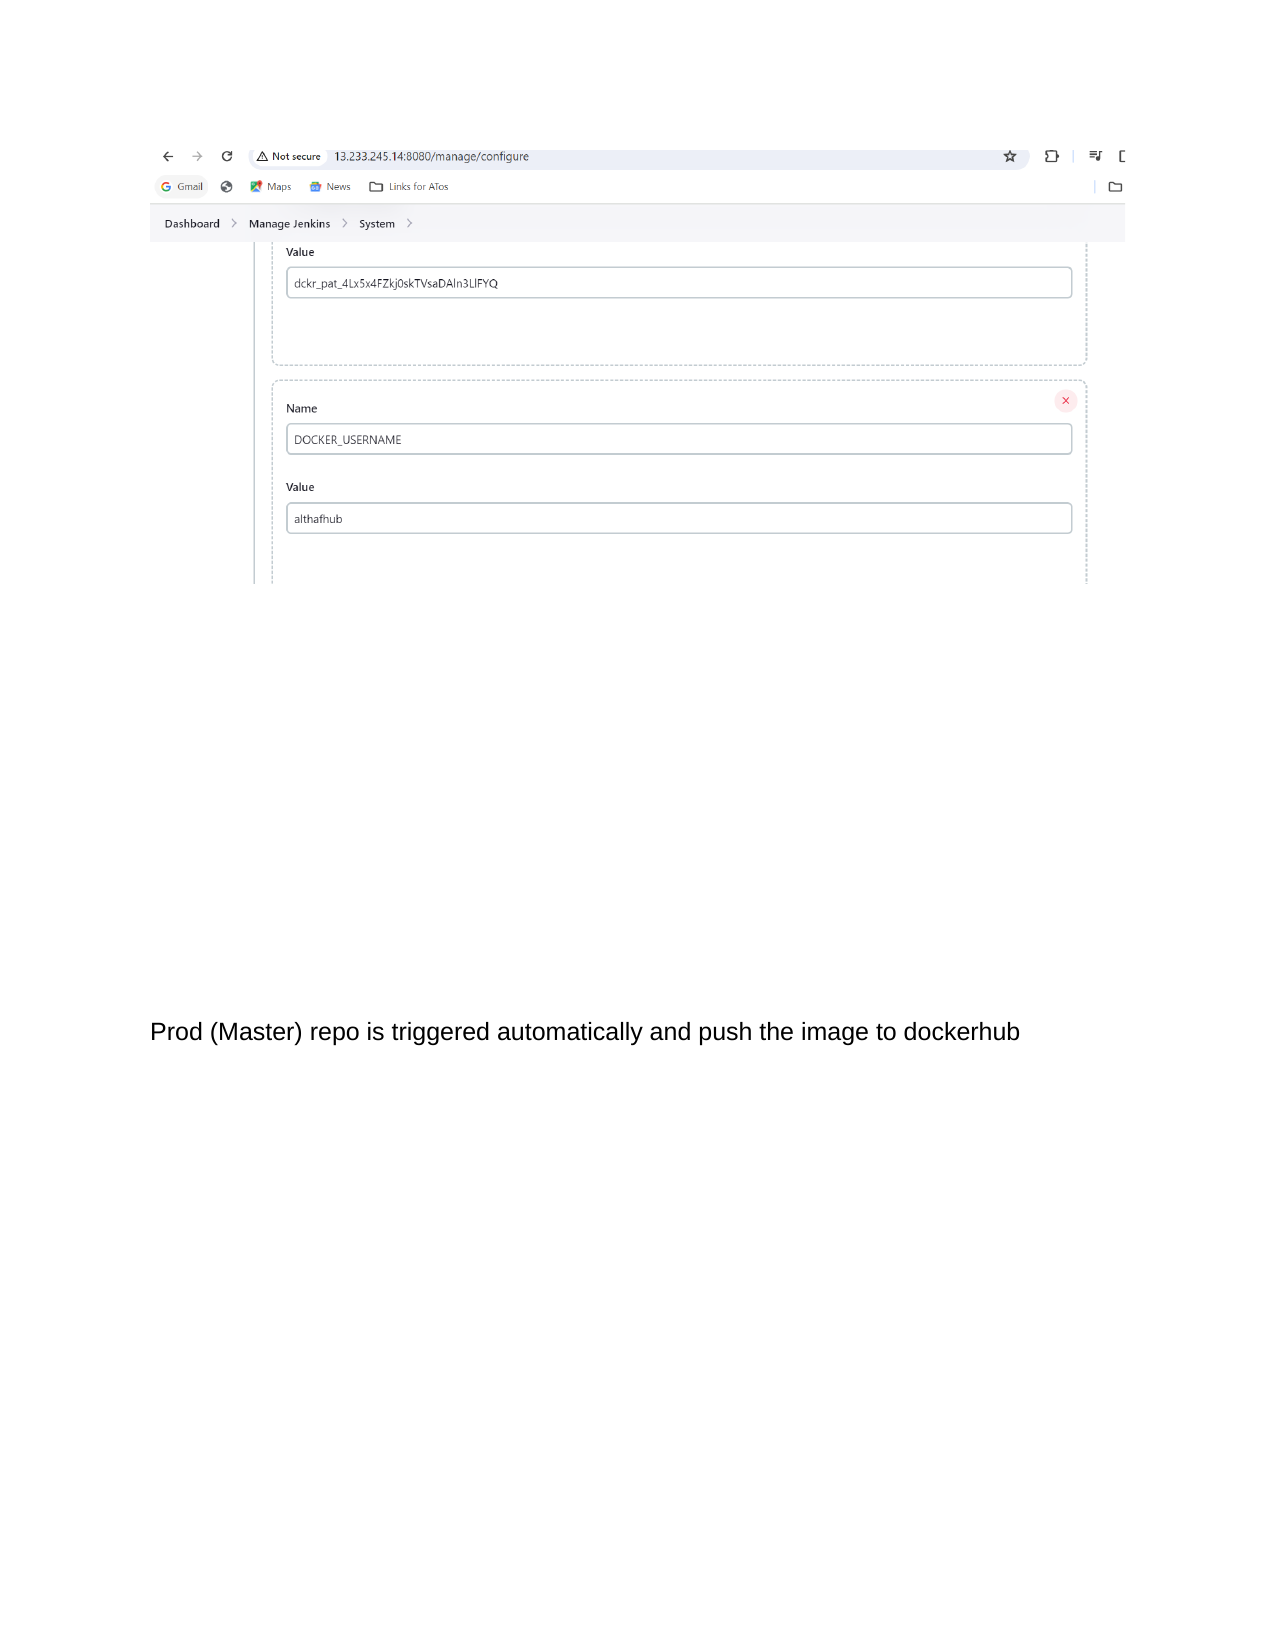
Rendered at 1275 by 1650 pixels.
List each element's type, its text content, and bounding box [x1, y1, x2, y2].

picture [150, 150, 1125, 584]
text Prod (Master) repo is triggered automatically and push the image to dockerhub [150, 1016, 1125, 1045]
